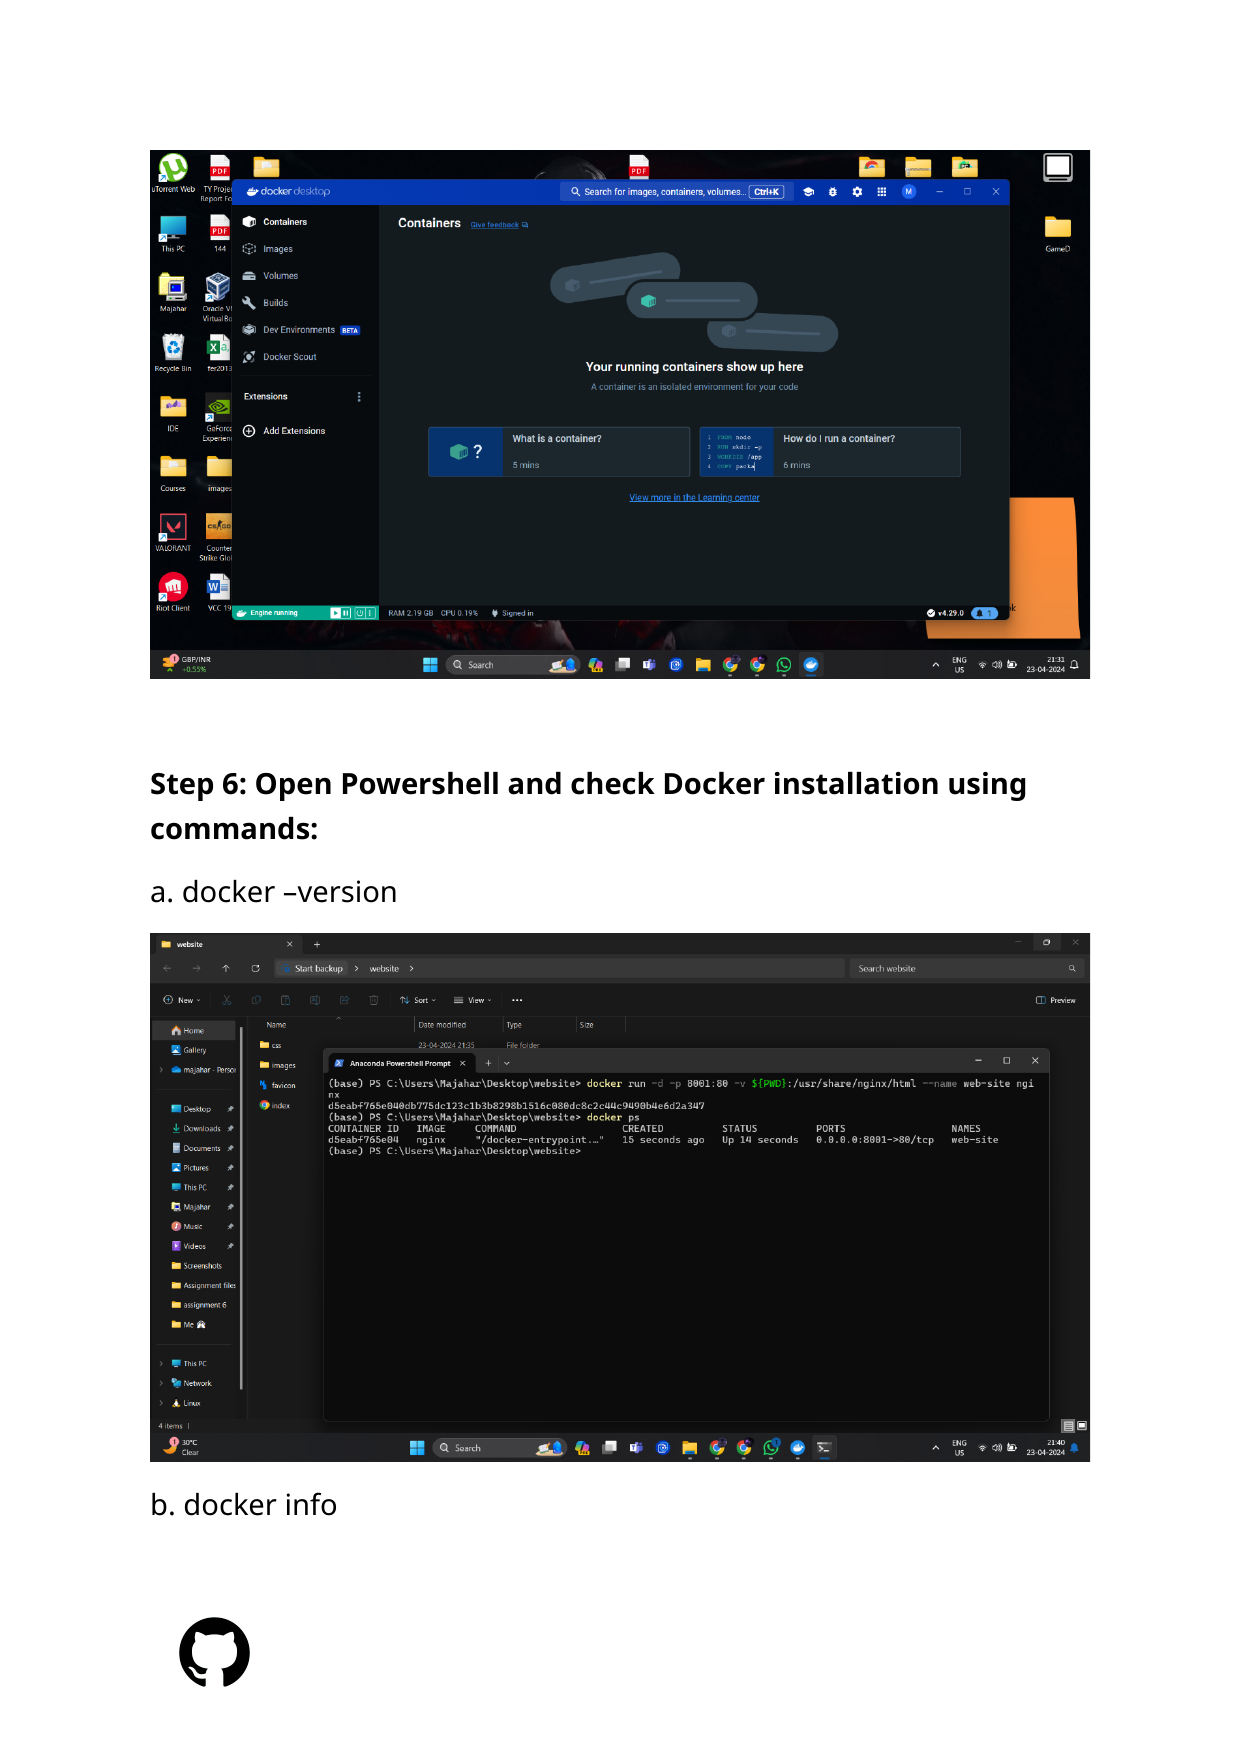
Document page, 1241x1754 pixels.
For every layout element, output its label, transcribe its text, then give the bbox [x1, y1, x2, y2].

picture [151, 1616, 278, 1688]
text a. docker –version [150, 871, 1090, 911]
text Step 6: Open Powershell and check Docker installation using commands: [150, 763, 1090, 848]
picture [150, 150, 1091, 679]
text b. docker info [150, 1484, 1090, 1523]
picture [150, 933, 1091, 1462]
